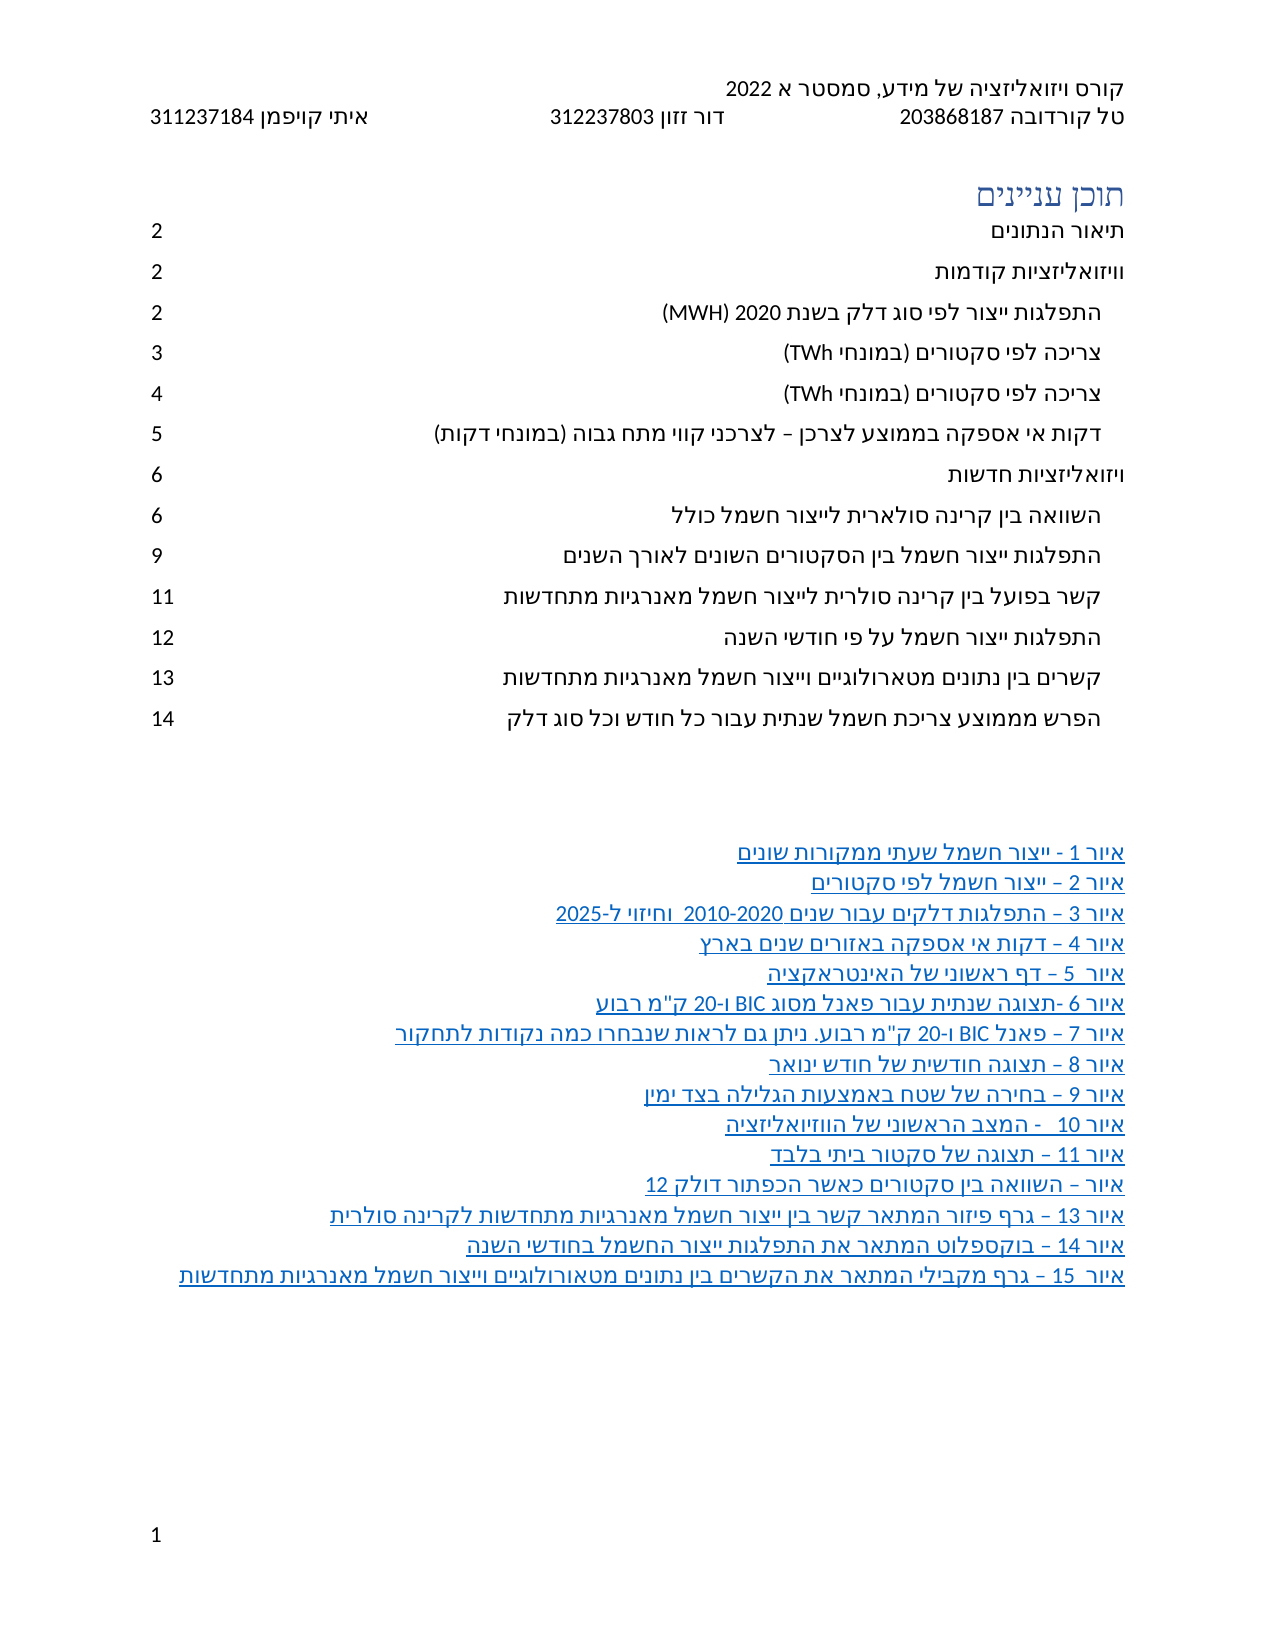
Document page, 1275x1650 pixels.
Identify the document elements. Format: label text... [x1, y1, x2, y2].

text איור 6 -תצוגה שנתית עבור פאנל מסוג BIC ו-20 ק"מ רבוע 8 [150, 989, 1125, 1017]
text איור – השוואה בין סקטורים כאשר הכפתור דולק 12 11 [150, 1171, 1125, 1198]
text איור 1 - ייצור חשמל שעתי ממקורות שונים 3 [150, 838, 1125, 866]
text איור 3 – התפלגות דלקים עבור שנים 2010-2020 וחיזוי ל-2025 5 [150, 899, 1125, 927]
text איור 8 – תצוגה חודשית של חודש ינואר 9 [150, 1050, 1125, 1078]
text איור 11 – תצוגה של סקטור ביתי בלבד 11 [150, 1140, 1125, 1168]
text איור 7 – פאנל BIC ו-20 ק"מ רבוע. ניתן גם לראות שנבחרו כמה נקודות לתחקור 8 [150, 1019, 1125, 1047]
text איור 15 – גרף מקבילי המתאר את הקשרים בין נתונים מטאורולוגיים וייצור חשמל מאנרגיות מתחדשות 14 [150, 1261, 1125, 1289]
text איור 13 – גרף פיזור המתאר קשר בין ייצור חשמל מאנרגיות מתחדשות לקרינה סולרית 12 [150, 1201, 1125, 1229]
text איור 4 – דקות אי אספקה באזורים שנים בארץ 6 [150, 929, 1125, 957]
text איור 9 – בחירה של שטח באמצעות הגלילה בצד ימין 9 [150, 1080, 1125, 1108]
text איור 14 – בוקספלוט המתאר את התפלגות ייצור החשמל בחודשי השנה 13 [150, 1231, 1125, 1259]
text איור 5 – דף ראשוני של האינטראקציה 8 [150, 959, 1125, 987]
text איור 10 - המצב הראשוני של הווזיואליזציה 10 [150, 1110, 1125, 1138]
text איור 2 – ייצור חשמל לפי סקטורים 4 [150, 868, 1125, 896]
